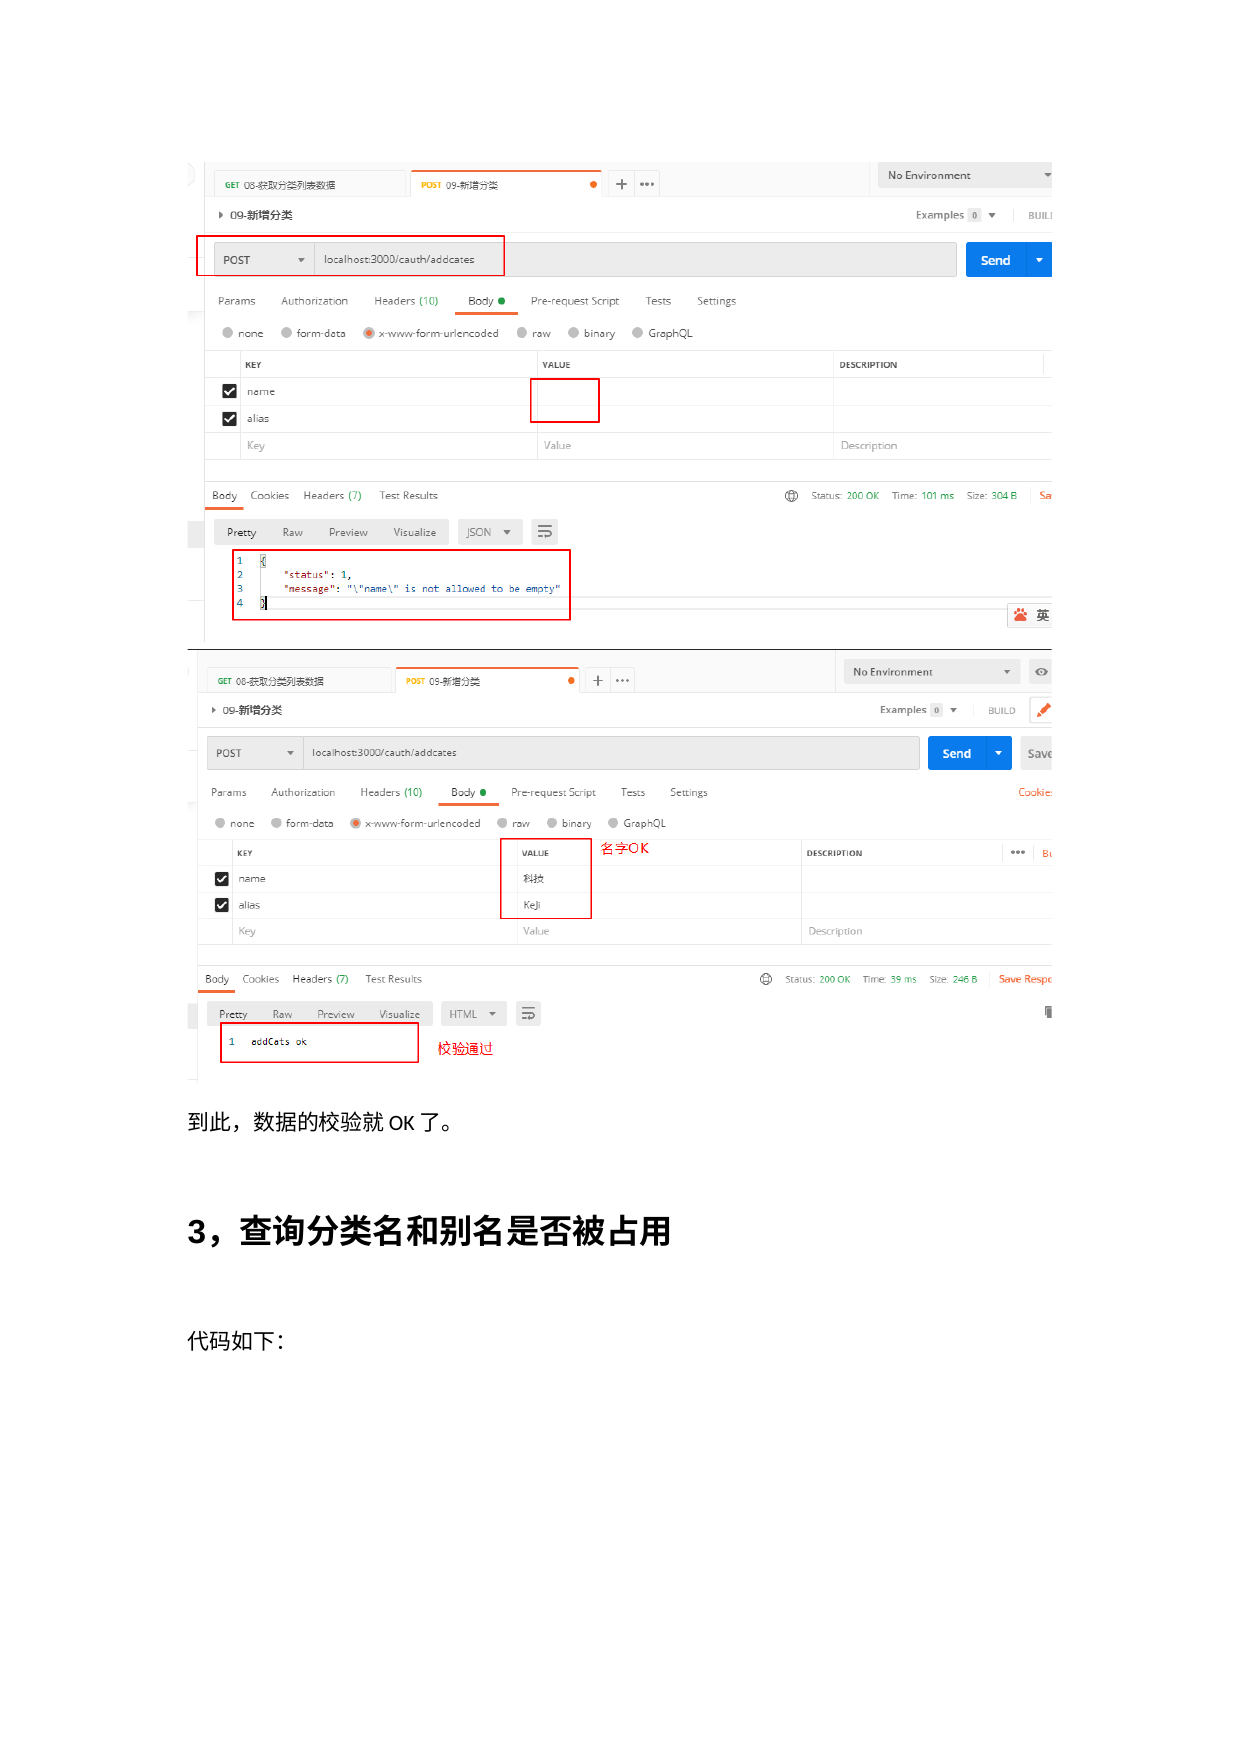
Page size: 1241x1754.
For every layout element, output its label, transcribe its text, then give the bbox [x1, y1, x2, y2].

text 代码如下： [187, 1323, 1053, 1356]
list 到此，数据的校验就OK了。 [187, 1104, 1053, 1137]
subtitle 查询分类名和别名是否被占用 [187, 1197, 1053, 1262]
picture [187, 162, 1052, 642]
picture [187, 649, 1052, 1083]
